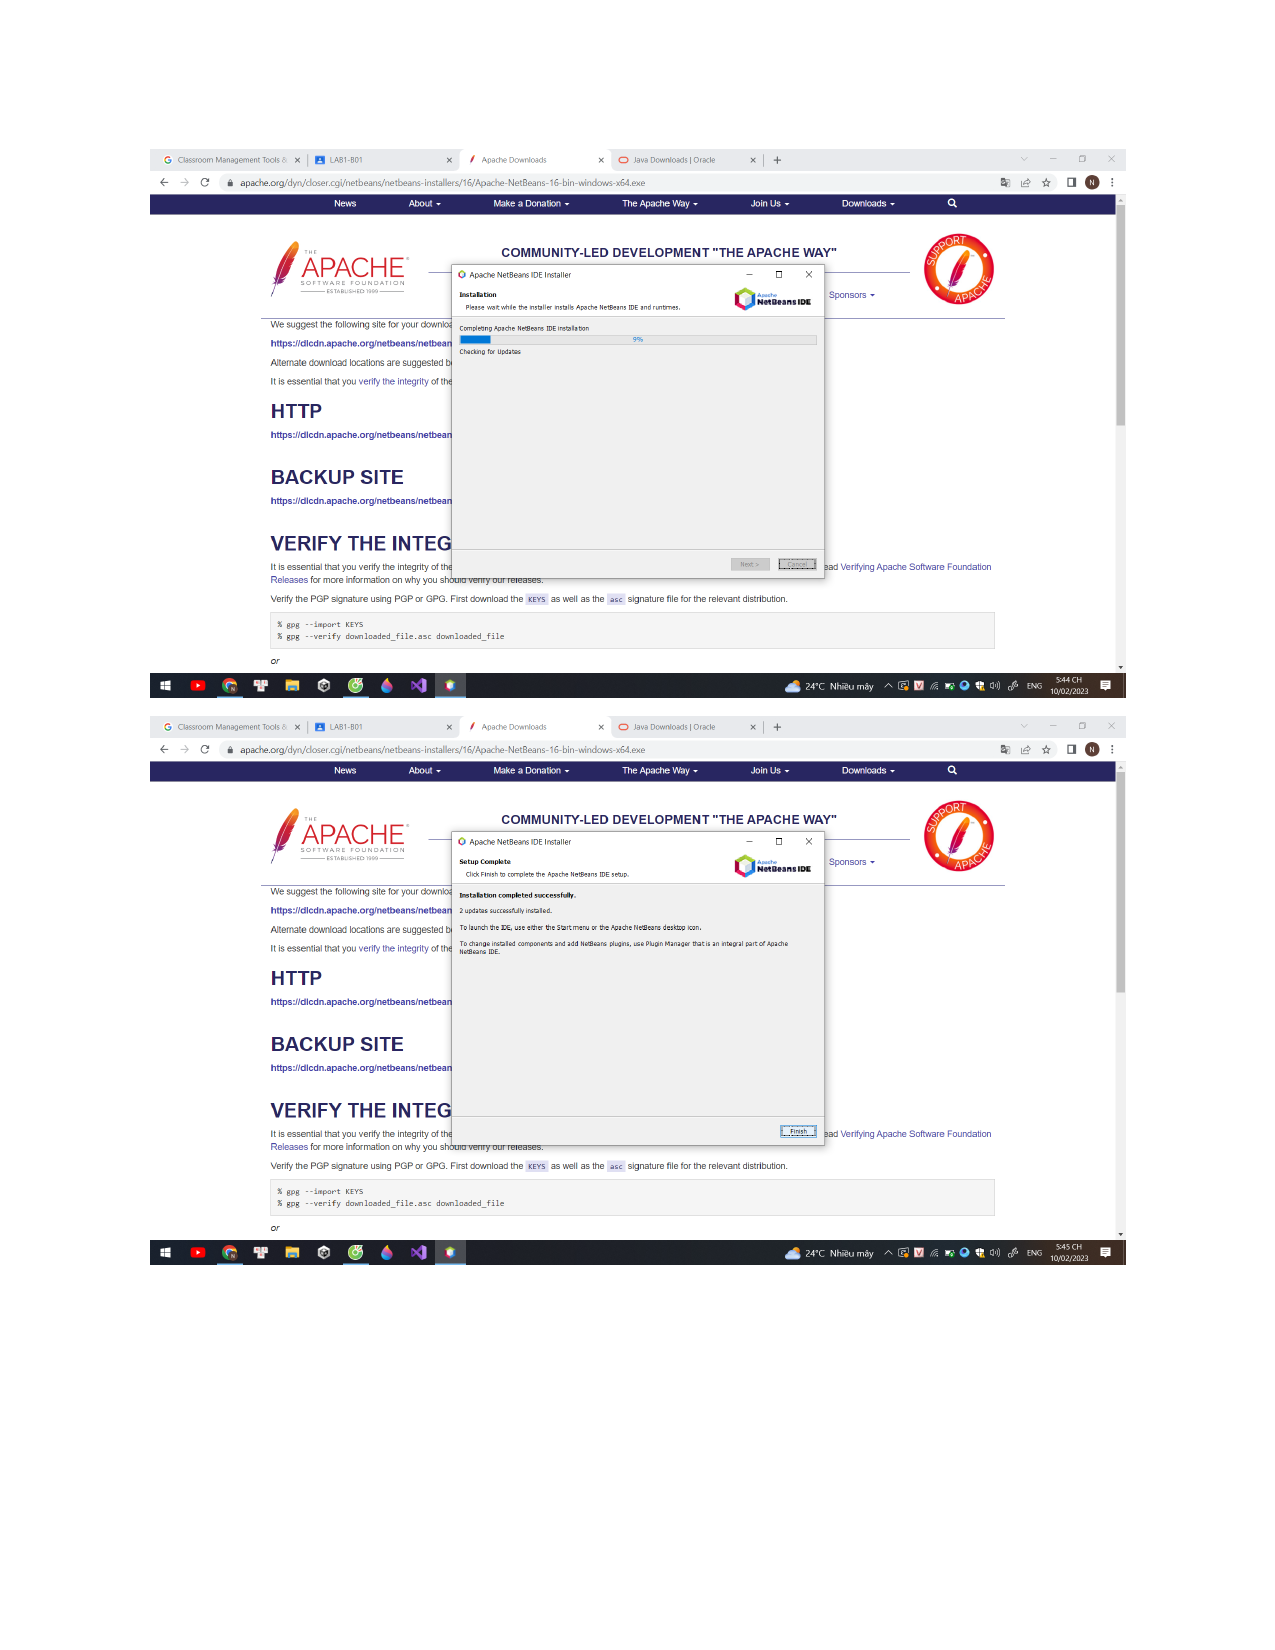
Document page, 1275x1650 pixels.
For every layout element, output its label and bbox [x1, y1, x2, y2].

picture [150, 716, 1126, 1265]
picture [150, 149, 1126, 698]
